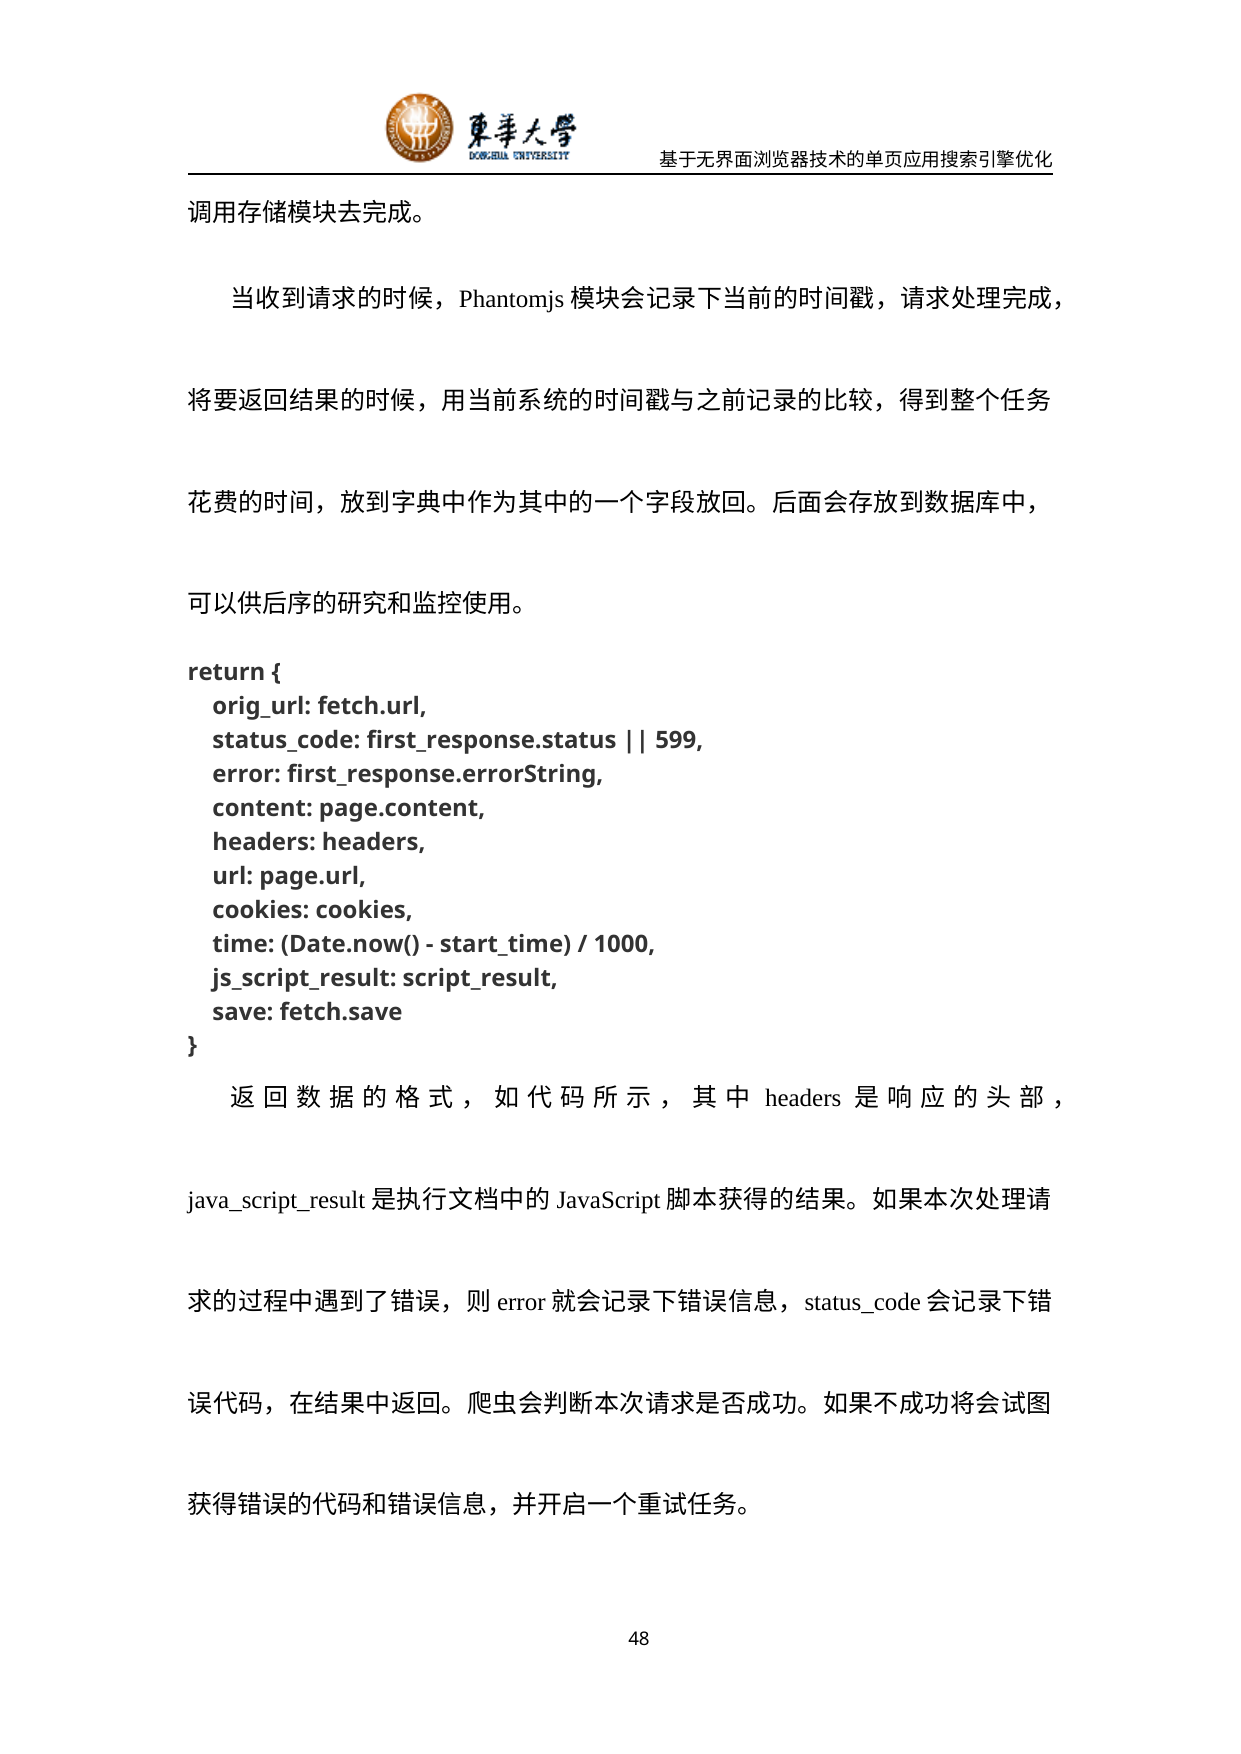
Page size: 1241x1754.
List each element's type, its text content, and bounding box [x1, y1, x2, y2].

text 返回数据的格式，如代码所示，其中headers是响应的头部，java_script_result是执行文档中的JavaScript脚本获得的结果。如果本次处理请求的过程中遇到了错误，则error就会记录下错误信息，status_code会记录下错误代码，在结果中返回。爬虫会判断本次请求是否成功。如果不成功将会试图获得错误的代码和错误信息，并开启一个重试任务。 [187, 1062, 1053, 1537]
picture [382, 88, 581, 166]
text Phantomjs模块运行之后。通过监听一个端口（默认为12306）来与其他模块进行交互。爬虫将下载的文档发到这个端口，Phantomjs便开启一个任务，执行文档的JavaScript脚本，执行完成后，以一个字典返回。后面的操作，爬虫会调用存储模块去完成。 [187, 176, 1053, 244]
text 当收到请求的时候，Phantomjs模块会记录下当前的时间戳，请求处理完成，将要返回结果的时候，用当前系统的时间戳与之前记录的比较，得到整个任务花费的时间，放到字典中作为其中的一个字段放回。后面会存放到数据库中，可以供后序的研究和监控使用。 [187, 262, 1053, 636]
text return { orig_url: fetch.url, status_code: first_response.status || 599, error: first_response.errorString, content: page.content, headers: headers, url: page.url, cookies: cookies, time: (Date.now() - start_time) / 1000, js_script_result: script_result, save: fetch.save } [187, 654, 1053, 1062]
